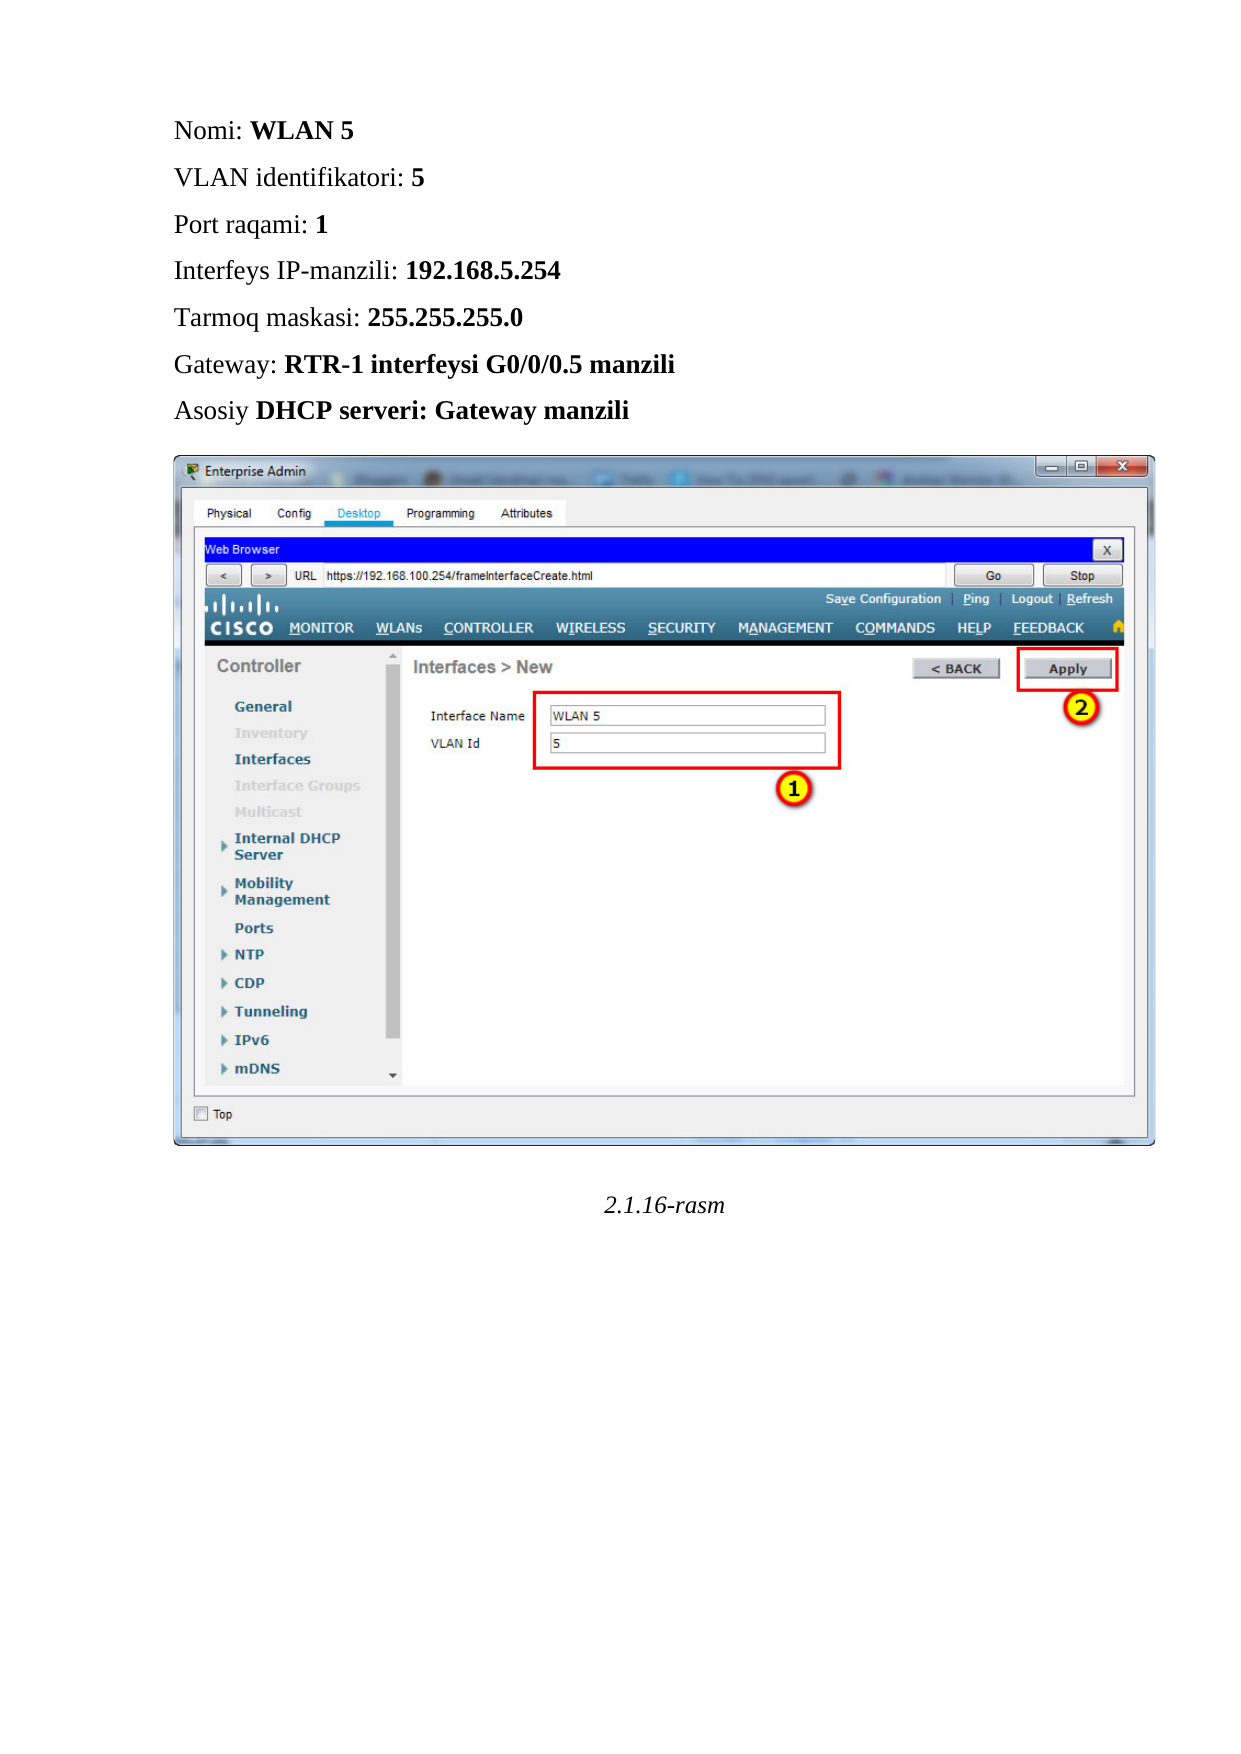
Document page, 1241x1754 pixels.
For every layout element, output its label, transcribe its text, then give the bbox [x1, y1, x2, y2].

picture [173, 455, 1156, 1146]
text Nomi: WLAN 5 VLAN identifikatori: 5 Port raqami: 1 Interfeys IP-manzili: 192.168.5.254 Tarmoq maskasi: 255.255.255.0 Gateway: RTR-1 interfeysi G0/0/0.5 manzili Asosiy DHCP serveri: Gateway manzili [173, 114, 1155, 426]
text 2.1.16-rasm [173, 1146, 1155, 1219]
